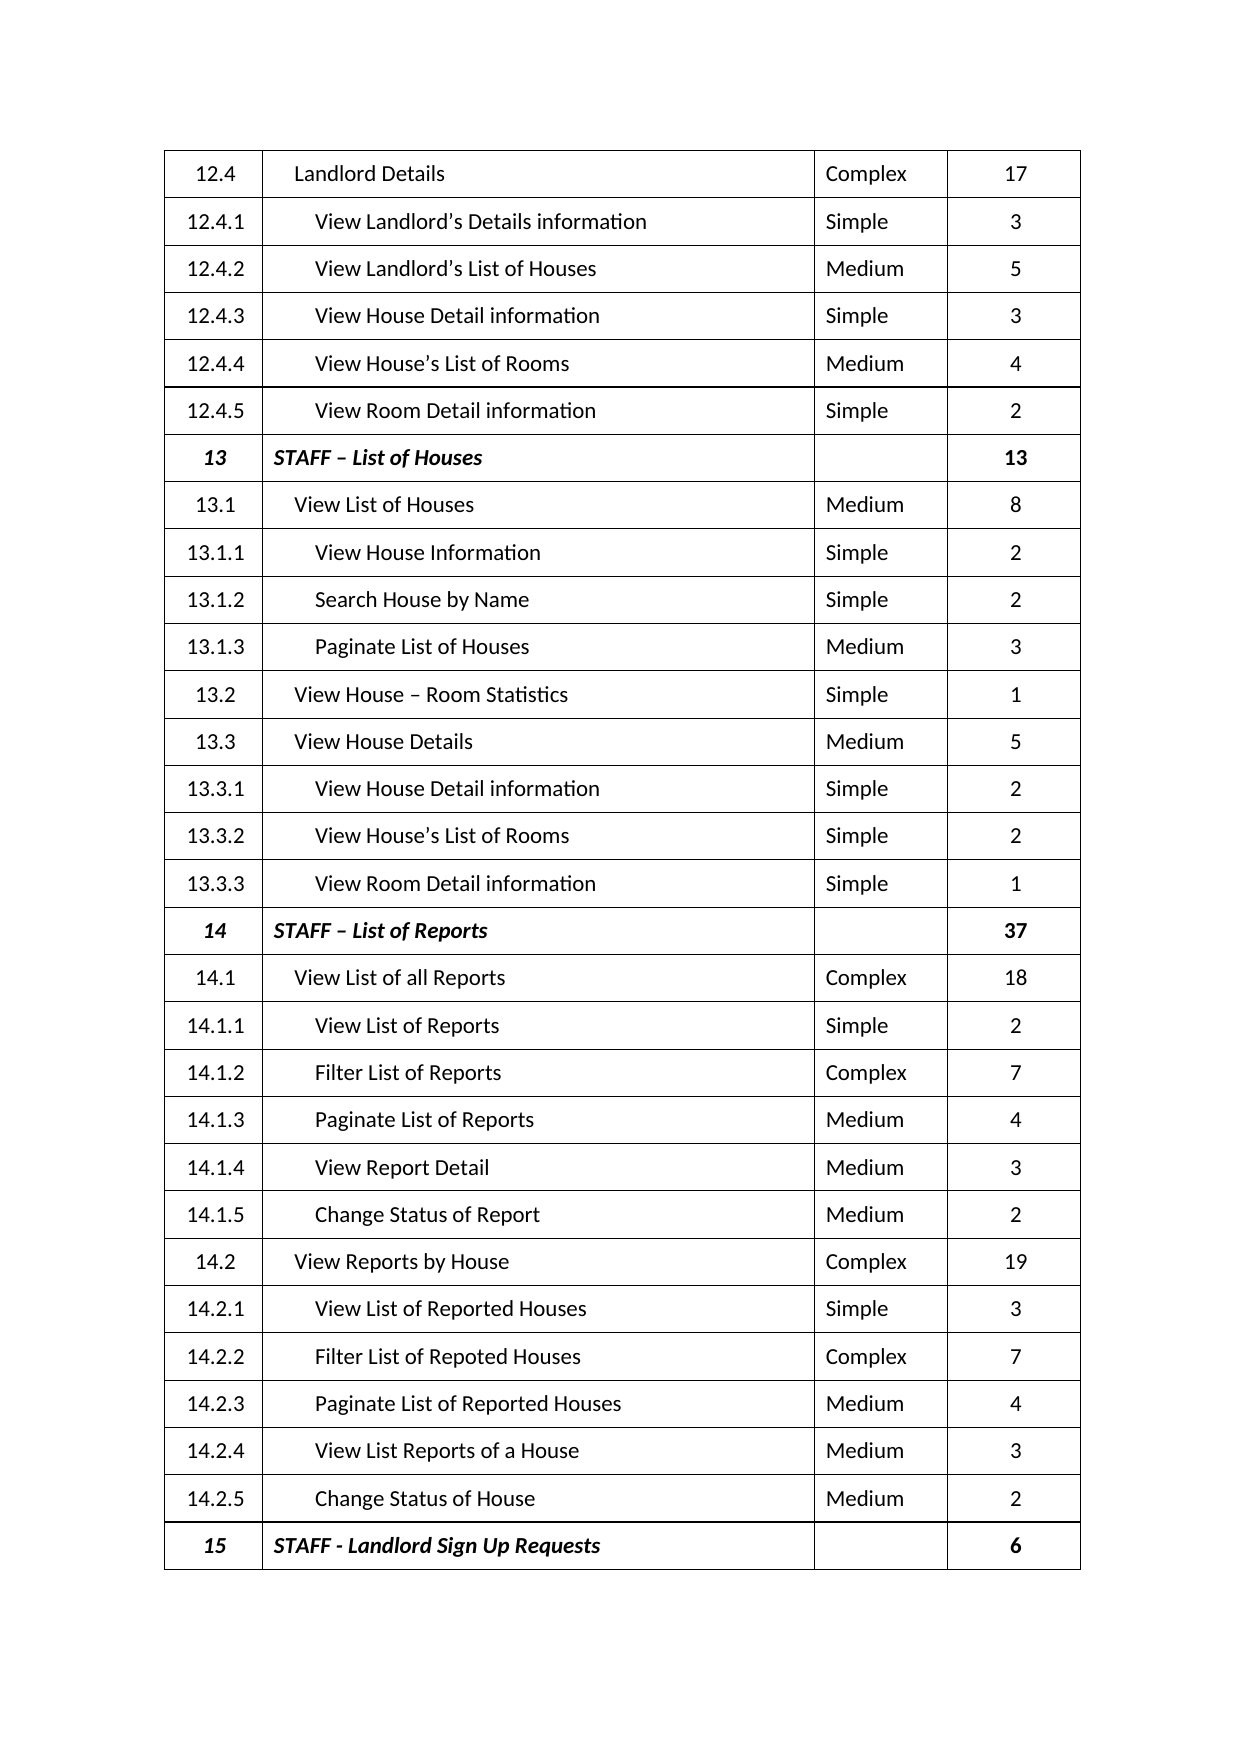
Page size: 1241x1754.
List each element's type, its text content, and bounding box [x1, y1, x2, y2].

table_cell 2 [948, 1191, 1080, 1238]
table_cell Simple [815, 766, 947, 812]
table_cell View House Detail information [263, 766, 814, 812]
table_cell 12.4.3 [165, 293, 262, 339]
table_cell 14.1.1 [165, 1002, 262, 1048]
table_cell 14.1.3 [165, 1097, 262, 1143]
table_cell [815, 1523, 947, 1569]
table_cell 12.4.2 [165, 246, 262, 292]
table_cell Filter List of Reports [263, 1050, 814, 1096]
table_cell 13.3.2 [165, 813, 262, 859]
table_cell Medium [815, 719, 947, 765]
table_cell 2 [948, 529, 1080, 576]
table_cell 14.2.1 [165, 1286, 262, 1332]
table_cell 3 [948, 1428, 1080, 1474]
table_cell Paginate List of Houses [263, 624, 814, 670]
table_cell Paginate List of Reported Houses [263, 1381, 814, 1427]
table_cell STAFF – List of Reports [263, 908, 814, 954]
table_cell Simple [815, 813, 947, 859]
table_cell 8 [948, 482, 1080, 528]
table_cell View House – Room Statistics [263, 671, 814, 717]
table_cell 5 [948, 719, 1080, 765]
table_cell View House’s List of Rooms [263, 813, 814, 859]
table_cell 3 [948, 198, 1080, 244]
table_cell 13.3.3 [165, 860, 262, 907]
table_cell View Report Detail [263, 1144, 814, 1190]
table_cell 19 [948, 1239, 1080, 1285]
table_cell 13 [165, 435, 262, 481]
table_cell 13.1.1 [165, 529, 262, 576]
table_cell Medium [815, 624, 947, 670]
table_cell 13.3 [165, 719, 262, 765]
table_cell Complex [815, 1333, 947, 1379]
table_cell Landlord Details [263, 151, 814, 197]
table_cell View List Reports of a House [263, 1428, 814, 1474]
table_cell Simple [815, 1002, 947, 1048]
table_cell Simple [815, 198, 947, 244]
table_cell 13.2 [165, 671, 262, 717]
table_cell 1 [948, 671, 1080, 717]
table_cell View Room Detail information [263, 388, 814, 434]
table_cell 2 [948, 1475, 1080, 1521]
table_cell View List of Houses [263, 482, 814, 528]
table_cell 13.1 [165, 482, 262, 528]
table_cell [815, 435, 947, 481]
table_cell Medium [815, 340, 947, 386]
table_cell Simple [815, 671, 947, 717]
table_cell 12.4.1 [165, 198, 262, 244]
table_cell View Landlord’s List of Houses [263, 246, 814, 292]
table_cell Medium [815, 1428, 947, 1474]
table_cell 3 [948, 1144, 1080, 1190]
table_cell Simple [815, 1286, 947, 1332]
table_cell 5 [948, 246, 1080, 292]
table_cell 12.4 [165, 151, 262, 197]
table_cell 14.1.4 [165, 1144, 262, 1190]
table_cell Medium [815, 1381, 947, 1427]
table_cell 1 [948, 860, 1080, 907]
table_cell 14.2.2 [165, 1333, 262, 1379]
table_cell 2 [948, 813, 1080, 859]
table_cell 14.1.5 [165, 1191, 262, 1238]
table_cell 14.2.3 [165, 1381, 262, 1427]
table_cell 15 [165, 1523, 262, 1569]
table_cell Complex [815, 1050, 947, 1096]
table_cell Simple [815, 529, 947, 576]
table_cell View List of all Reports [263, 955, 814, 1001]
table_cell View House Information [263, 529, 814, 576]
table_cell 13 [948, 435, 1080, 481]
table_cell Simple [815, 388, 947, 434]
table_cell Complex [815, 955, 947, 1001]
table_cell View Landlord’s Details information [263, 198, 814, 244]
table_cell STAFF – List of Houses [263, 435, 814, 481]
table_cell View House Details [263, 719, 814, 765]
table_cell 4 [948, 1097, 1080, 1143]
table_cell 7 [948, 1050, 1080, 1096]
table_cell 14.2 [165, 1239, 262, 1285]
table_cell 37 [948, 908, 1080, 954]
table_cell 14.1.2 [165, 1050, 262, 1096]
table_cell 3 [948, 624, 1080, 670]
table_cell Complex [815, 1239, 947, 1285]
table_cell Paginate List of Reports [263, 1097, 814, 1143]
table_cell 2 [948, 388, 1080, 434]
table_cell 14 [165, 908, 262, 954]
table_cell View List of Reported Houses [263, 1286, 814, 1332]
table_cell STAFF - Landlord Sign Up Requests [263, 1523, 814, 1569]
table_cell Medium [815, 1475, 947, 1521]
table_cell Medium [815, 1191, 947, 1238]
table_cell 18 [948, 955, 1080, 1001]
table_cell 14.2.5 [165, 1475, 262, 1521]
table_cell Medium [815, 246, 947, 292]
table_cell 7 [948, 1333, 1080, 1379]
table_cell 13.3.1 [165, 766, 262, 812]
table_cell View List of Reports [263, 1002, 814, 1048]
table_cell 13.1.2 [165, 577, 262, 623]
table_cell Simple [815, 577, 947, 623]
table_cell View Room Detail information [263, 860, 814, 907]
table_cell 17 [948, 151, 1080, 197]
table_cell 6 [948, 1523, 1080, 1569]
table_cell [815, 908, 947, 954]
table_cell View House’s List of Rooms [263, 340, 814, 386]
table_cell 3 [948, 1286, 1080, 1332]
table_cell View House Detail information [263, 293, 814, 339]
table_cell 12.4.4 [165, 340, 262, 386]
table_cell Simple [815, 860, 947, 907]
table_cell Filter List of Repoted Houses [263, 1333, 814, 1379]
table_cell Medium [815, 482, 947, 528]
table_cell 14.1 [165, 955, 262, 1001]
table_cell Change Status of House [263, 1475, 814, 1521]
table_cell Search House by Name [263, 577, 814, 623]
table_cell 2 [948, 766, 1080, 812]
table_cell 4 [948, 1381, 1080, 1427]
table_cell 2 [948, 1002, 1080, 1048]
table_cell Medium [815, 1097, 947, 1143]
table_cell Medium [815, 1144, 947, 1190]
table_cell 14.2.4 [165, 1428, 262, 1474]
table_cell 3 [948, 293, 1080, 339]
table_cell 2 [948, 577, 1080, 623]
table_cell Simple [815, 293, 947, 339]
table_cell Change Status of Report [263, 1191, 814, 1238]
table_cell View Reports by House [263, 1239, 814, 1285]
table_cell 12.4.5 [165, 388, 262, 434]
table_cell Complex [815, 151, 947, 197]
table_cell 13.1.3 [165, 624, 262, 670]
table_cell 4 [948, 340, 1080, 386]
